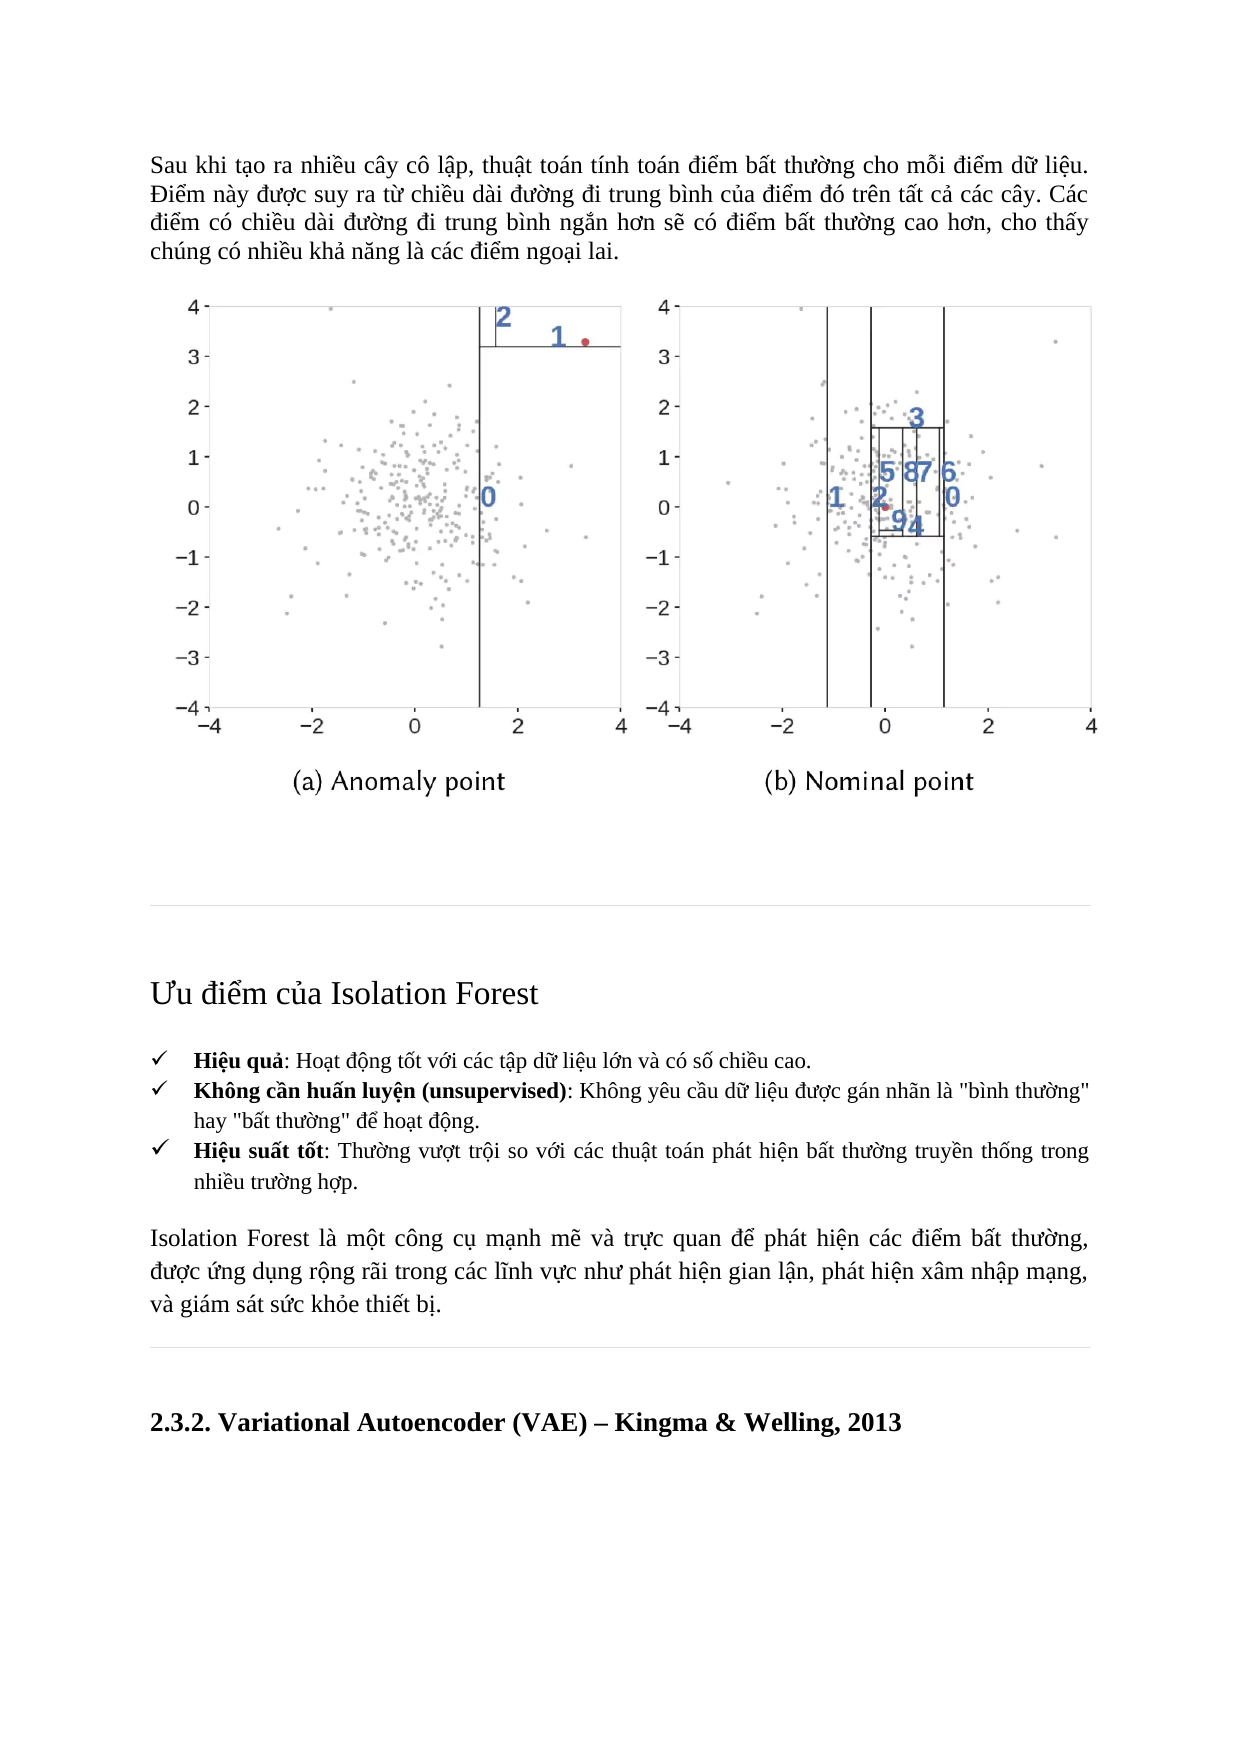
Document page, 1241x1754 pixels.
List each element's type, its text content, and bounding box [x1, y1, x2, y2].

text Isolation Forest là một công cụ mạnh mẽ và trực quan để phát hiện các điểm bất thường, được ứng dụng rộng rãi trong các lĩnh vực như phát hiện gian lận, phát hiện xâm nhập mạng, và giám sát sức khỏe thiết bị. [150, 1223, 1090, 1318]
list Không cần huấn luyện (unsupervised): Không yêu cầu dữ liệu được gán nhãn là "bình thường" hay "bất thường" để hoạt động. [150, 1077, 1090, 1133]
list Hiệu quả: Hoạt động tốt với các tập dữ liệu lớn và có số chiều cao. [150, 1047, 1090, 1073]
text Sau khi tạo ra nhiều cây cô lập, thuật toán tính toán điểm bất thường cho mỗi điểm dữ liệu. Điểm này được suy ra từ chiều dài đường đi trung bình của điểm đó trên tất cả các cây. Các điểm có chiều dài đường đi trung bình ngắn hơn sẽ có điểm bất thường cao hơn, cho thấy chúng có nhiều khả năng là các điểm ngoại lai. [150, 150, 1090, 265]
subtitle 2.3.2. Variational Autoencoder (VAE) – Kingma & Welling, 2013 [150, 1407, 1090, 1438]
list Hiệu suất tốt: Thường vượt trội so với các thuật toán phát hiện bất thường truyền thống trong nhiều trường hợp. [150, 1137, 1090, 1194]
subtitle Ưu điểm của Isolation Forest [150, 973, 1090, 1012]
picture [150, 294, 1148, 815]
